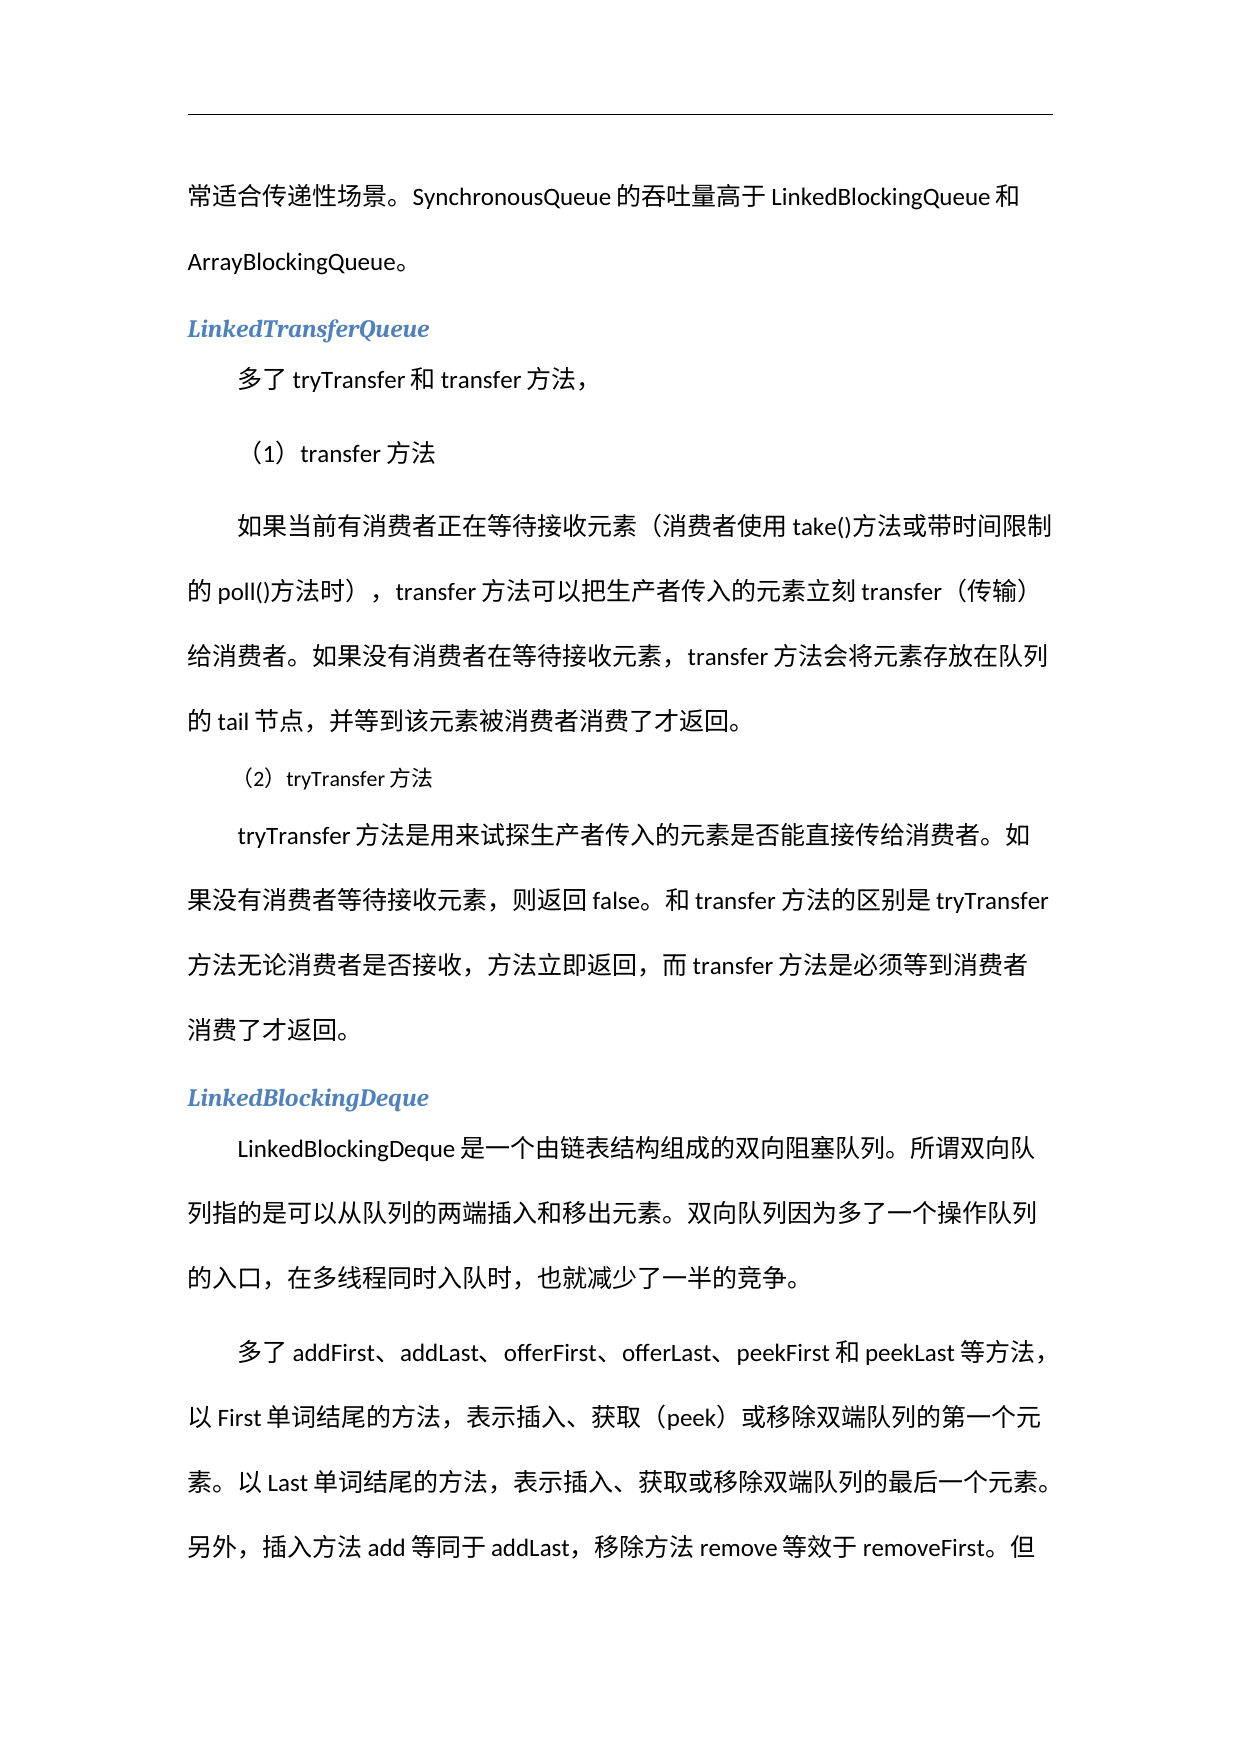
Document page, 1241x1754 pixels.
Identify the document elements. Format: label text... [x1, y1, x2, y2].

text （2）tryTransfer方法 [187, 760, 1053, 793]
text 多了tryTransfer和transfer方法， [187, 345, 1053, 410]
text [187, 1318, 1053, 1578]
subtitle LinkedBlockingDeque [187, 1082, 1053, 1114]
text （1）transfer方法 [187, 419, 1053, 484]
text 如果当前有消费者正在等待接收元素（消费者使用take()方法或带时间限制的poll()方法时），transfer方法可以把生产者传入的元素立刻transfer（传输）给消费者。如果没有消费者在等待接收元素，transfer方法会将元素存放在队列的tail节点，并等到该元素被消费者消费了才返回。 [187, 492, 1053, 752]
text tryTransfer方法是用来试探生产者传入的元素是否能直接传给消费者。如果没有消费者等待接收元素，则返回false。和transfer方法的区别是tryTransfer方法无论消费者是否接收，方法立即返回，而transfer方法是必须等到消费者消费了才返回。 [187, 801, 1053, 1061]
text LinkedBlockingDeque是一个由链表结构组成的双向阻塞队列。所谓双向队列指的是可以从队列的两端插入和移出元素。双向队列因为多了一个操作队列的入口，在多线程同时入队时，也就减少了一半的竞争。 [187, 1114, 1053, 1309]
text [187, 162, 1053, 292]
subtitle LinkedTransferQueue [187, 313, 1053, 345]
